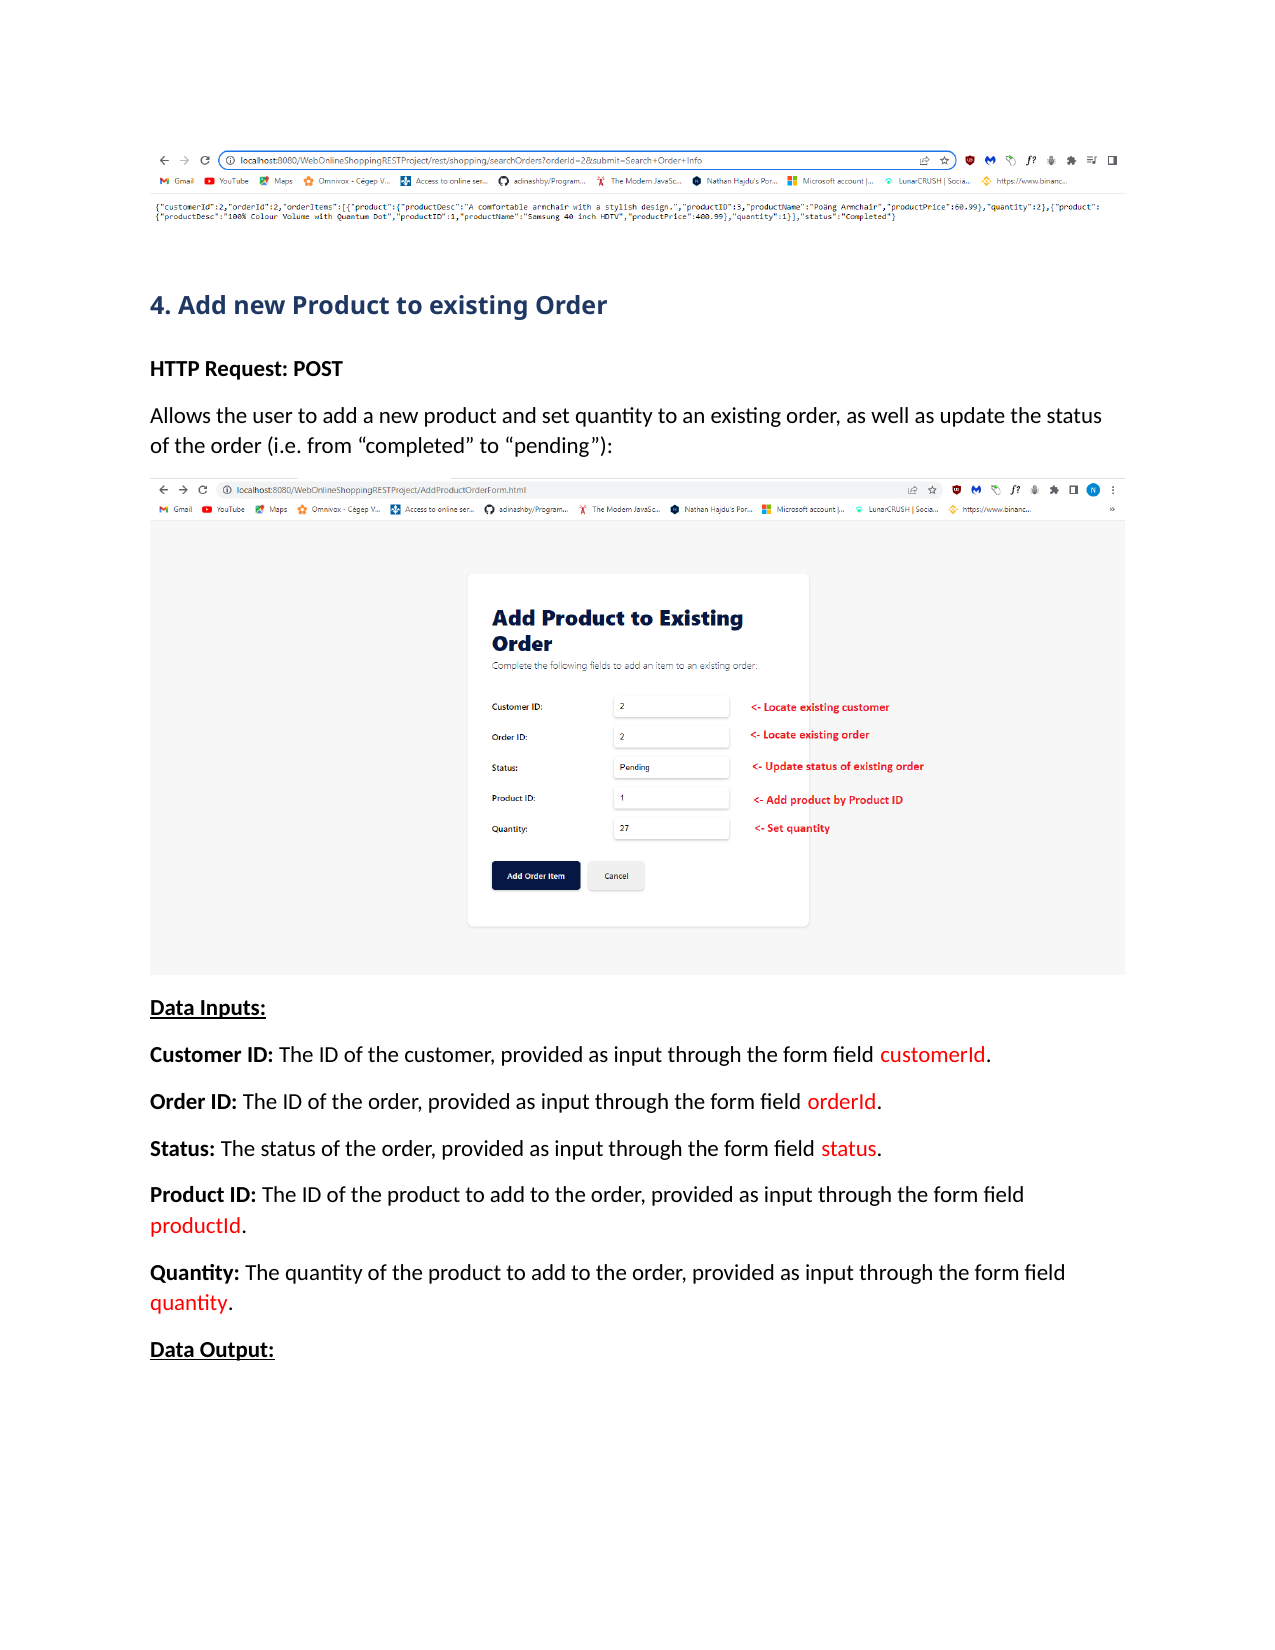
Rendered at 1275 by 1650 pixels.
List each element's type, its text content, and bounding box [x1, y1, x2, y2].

text Data Inputs: [150, 993, 1125, 1021]
text Allows the user to add a new product and set quantity to an existing order, as well as update the status of the order (i.e. from “completed” to “pending”): [150, 401, 1125, 459]
subtitle 4. Add new Product to existing Order [150, 287, 1125, 321]
text Product ID: The ID of the product to add to the order, provided as input through the form field productId. [150, 1181, 1125, 1239]
picture [150, 478, 1125, 975]
text Quantity: The quantity of the product to add to the order, provided as input through the form field quantity. [150, 1258, 1125, 1316]
text HTTP Request: POST [150, 324, 1125, 382]
picture [150, 150, 1125, 239]
text Customer ID: The ID of the customer, provided as input through the form field customerId. [150, 1040, 1125, 1068]
text Data Output: [150, 1335, 1125, 1363]
text Order ID: The ID of the order, provided as input through the form field orderId. [150, 1087, 1125, 1115]
text Status: The status of the order, provided as input through the form field status. [150, 1134, 1125, 1162]
